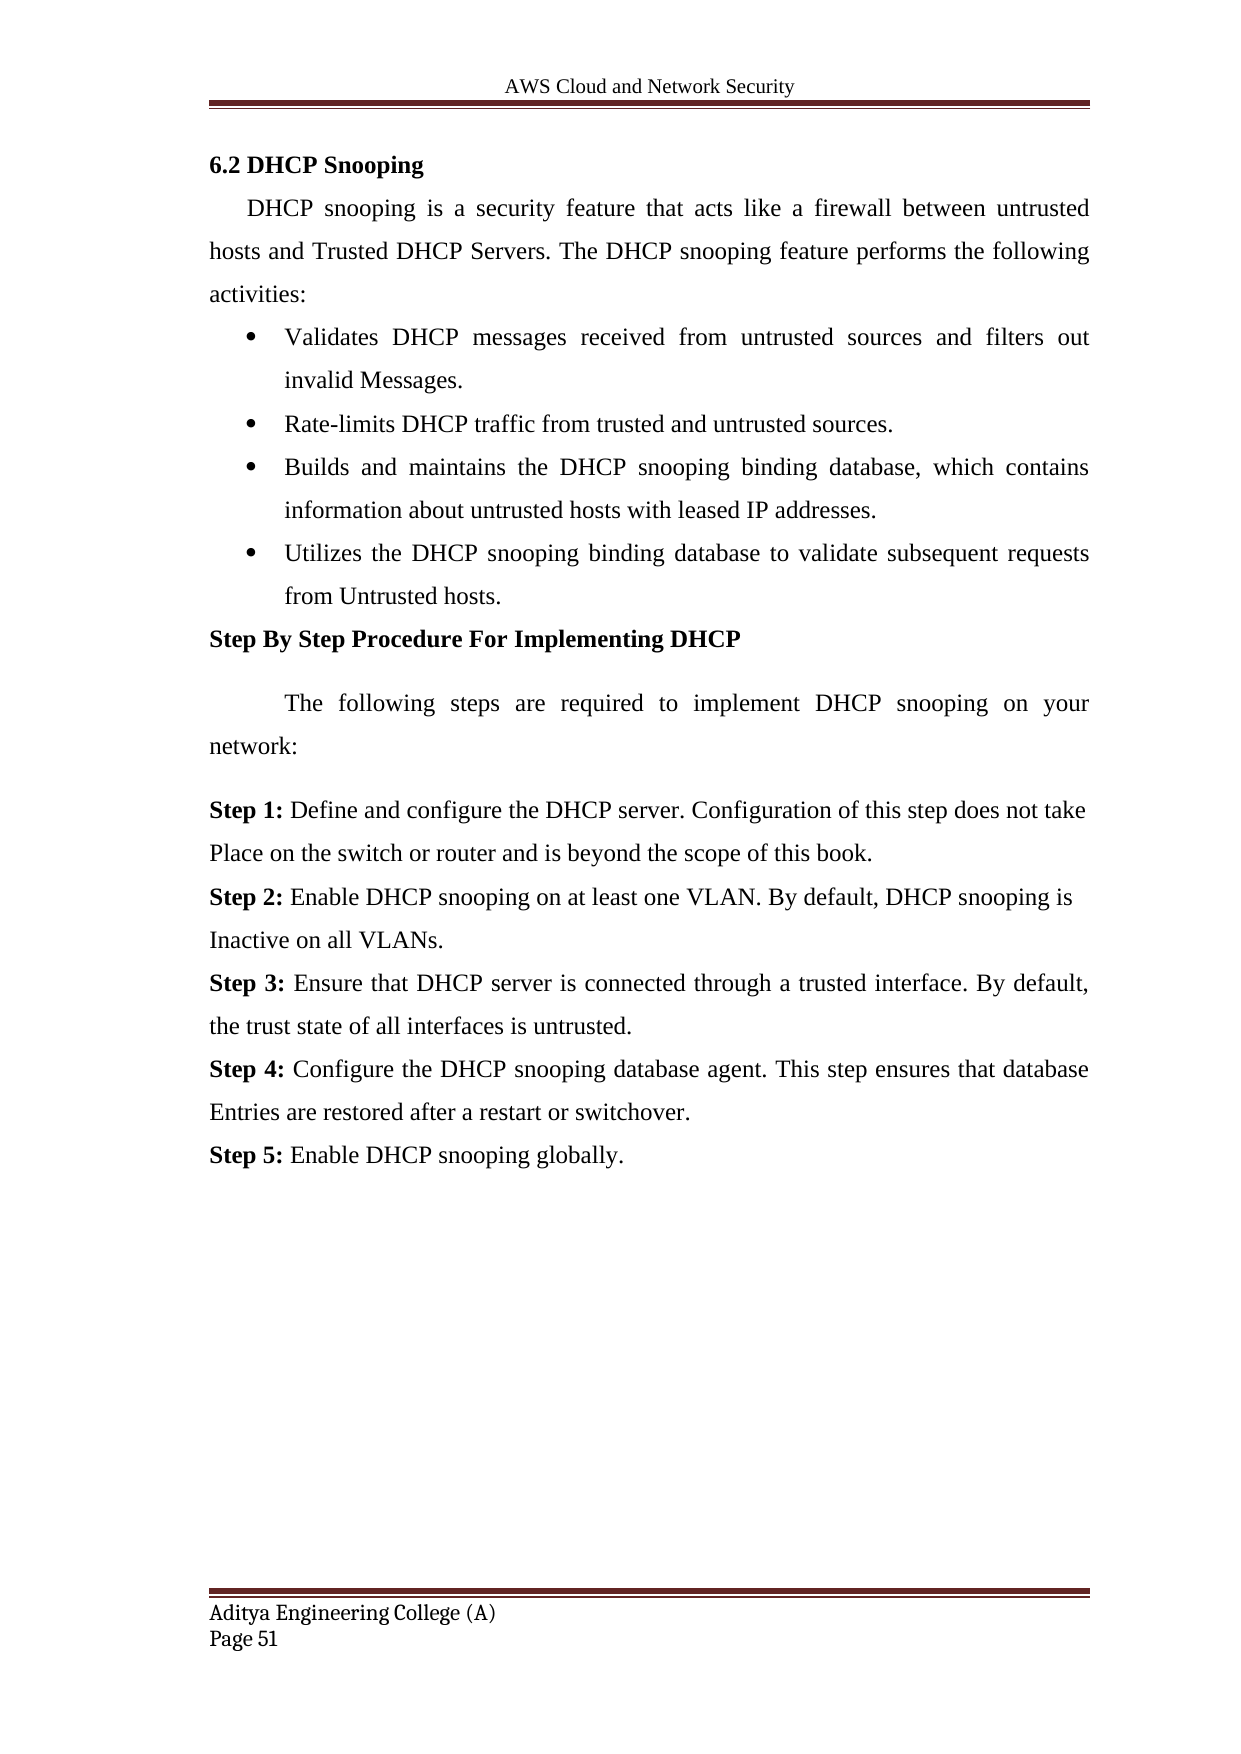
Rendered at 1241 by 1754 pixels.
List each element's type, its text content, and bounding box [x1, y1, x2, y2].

text Step 3: Ensure that DHCP server is connected through a trusted interface. By default, the trust state of all interfaces is untrusted. [209, 968, 1090, 1040]
text Step By Step Procedure For Implementing DHCP [209, 624, 1090, 653]
text 6.2 DHCP Snooping [209, 150, 1090, 179]
text Step 5: Enable DHCP snooping globally. [209, 1140, 1090, 1169]
list Rate-limits DHCP traffic from trusted and untrusted sources. [247, 409, 1090, 437]
list Builds and maintains the DHCP snooping binding database, which contains information about untrusted hosts with leased IP addresses. [247, 452, 1090, 524]
text DHCP snooping is a security feature that acts like a firewall between untrusted hosts and Trusted DHCP Servers. The DHCP snooping feature performs the following activities: [209, 193, 1090, 308]
text Place on the switch or router and is beyond the scope of this book. [209, 838, 1090, 867]
text Step 4: Configure the DHCP snooping database agent. This step ensures that database Entries are restored after a restart or switchover. [209, 1054, 1090, 1126]
text Step 1: Define and configure the DHCP server. Configuration of this step does not take [209, 795, 1090, 824]
text Step 2: Enable DHCP snooping on at least one VLAN. By default, DHCP snooping is [209, 882, 1090, 910]
list Utilizes the DHCP snooping binding database to validate subsequent requests from Untrusted hosts. [247, 538, 1090, 610]
text The following steps are required to implement DHCP snooping on your network: [209, 688, 1090, 760]
list Validates DHCP messages received from untrusted sources and filters out invalid Messages. [247, 322, 1090, 394]
text Inactive on all VLANs. [209, 925, 1090, 953]
